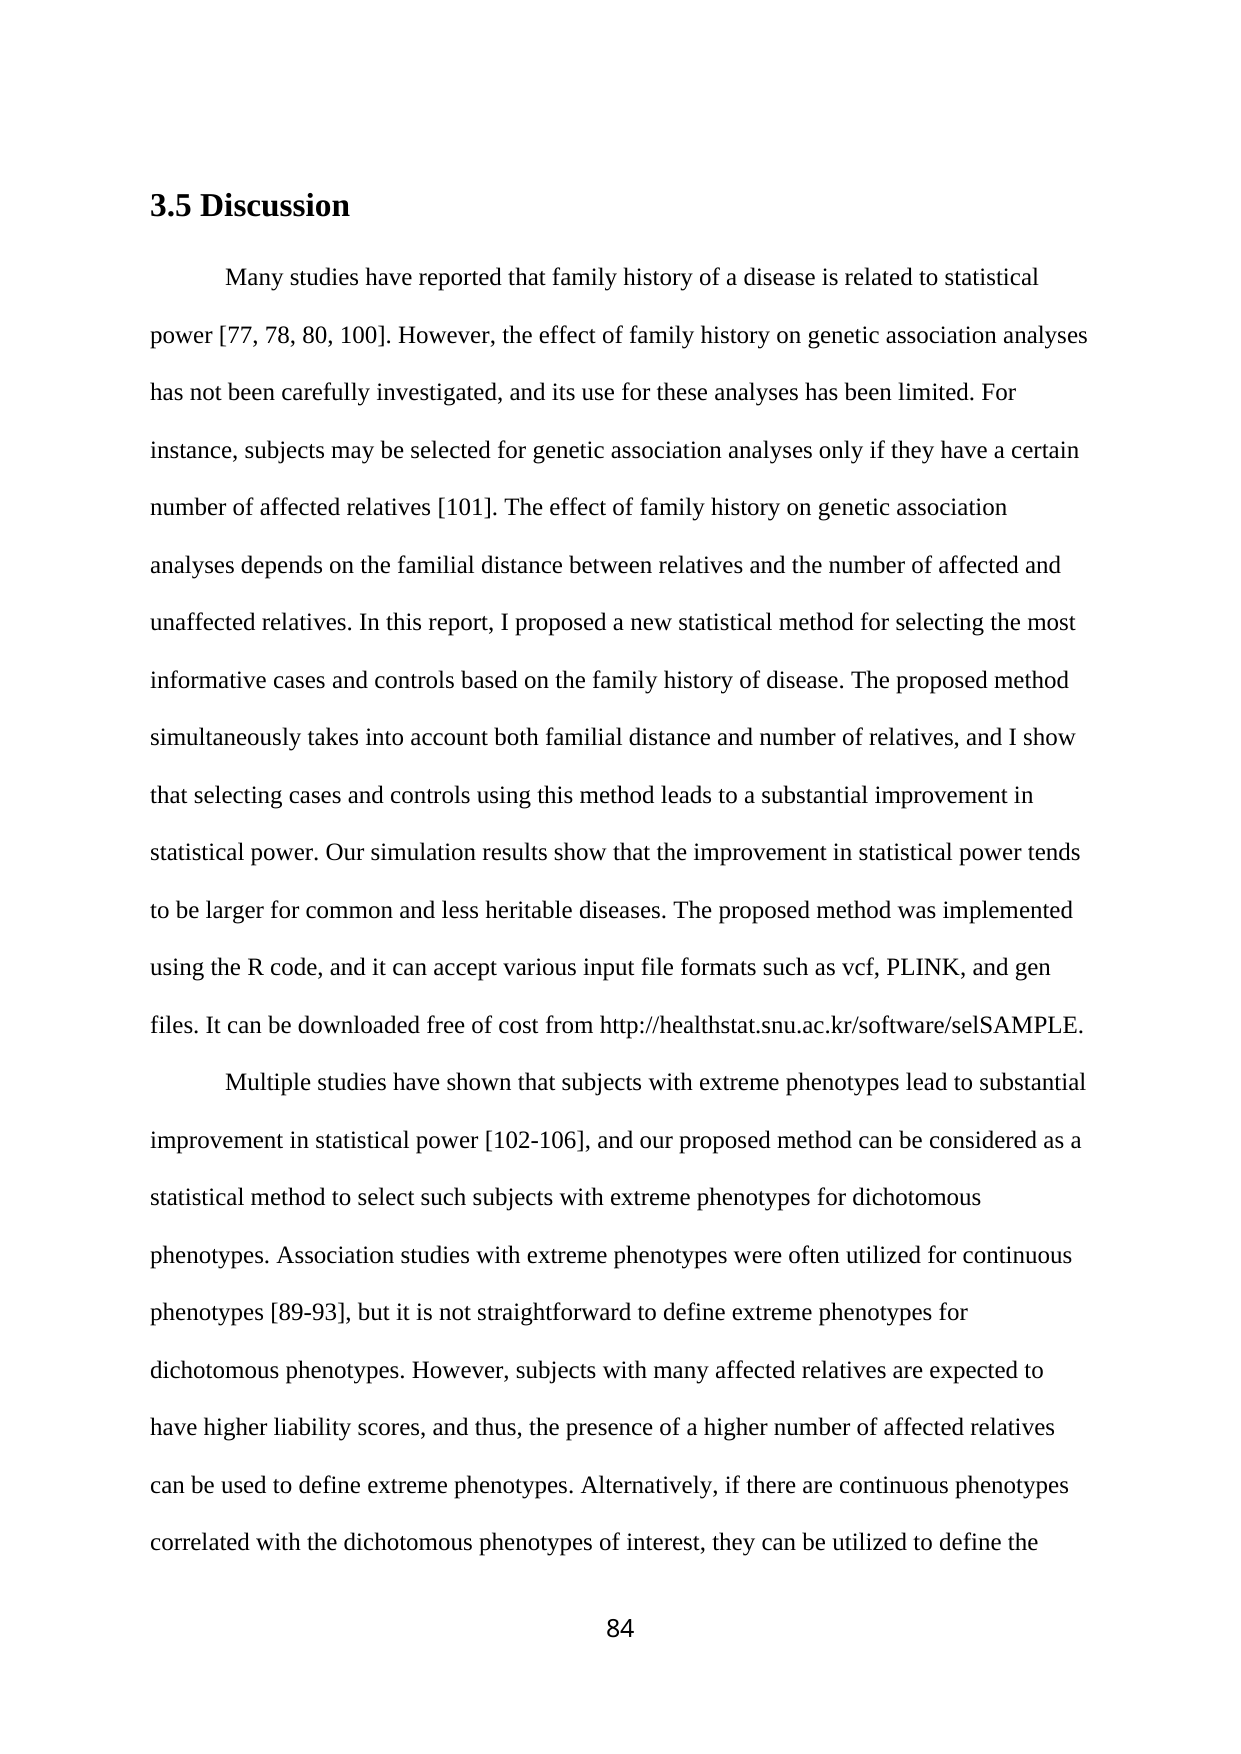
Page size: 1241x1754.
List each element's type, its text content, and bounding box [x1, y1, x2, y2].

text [150, 1067, 1090, 1556]
subtitle 3.5 Discussion [150, 186, 1090, 224]
text Many studies have reported that family history of a disease is related to statistical power [77, 78, 80, 100]. However, the effect of family history on genetic association analyses has not been carefully investigated, and its use for these analyses has been limited. For instance, subjects may be selected for genetic association analyses only if they have a certain number of affected relatives [101]. The effect of family history on genetic association analyses depends on the familial distance between relatives and the number of affected and unaffected relatives. In this report, I proposed a new statistical method for selecting the most informative cases and controls based on the family history of disease. The proposed method simultaneously takes into account both familial distance and number of relatives, and I show that selecting cases and controls using this method leads to a substantial improvement in statistical power. Our simulation results show that the improvement in statistical power tends to be larger for common and less heritable diseases. The proposed method was implemented using the R code, and it can accept various input file formats such as vcf, PLINK, and gen files. It can be downloaded free of cost from http://healthstat.snu.ac.kr/software/selSAMPLE. [150, 262, 1090, 1038]
